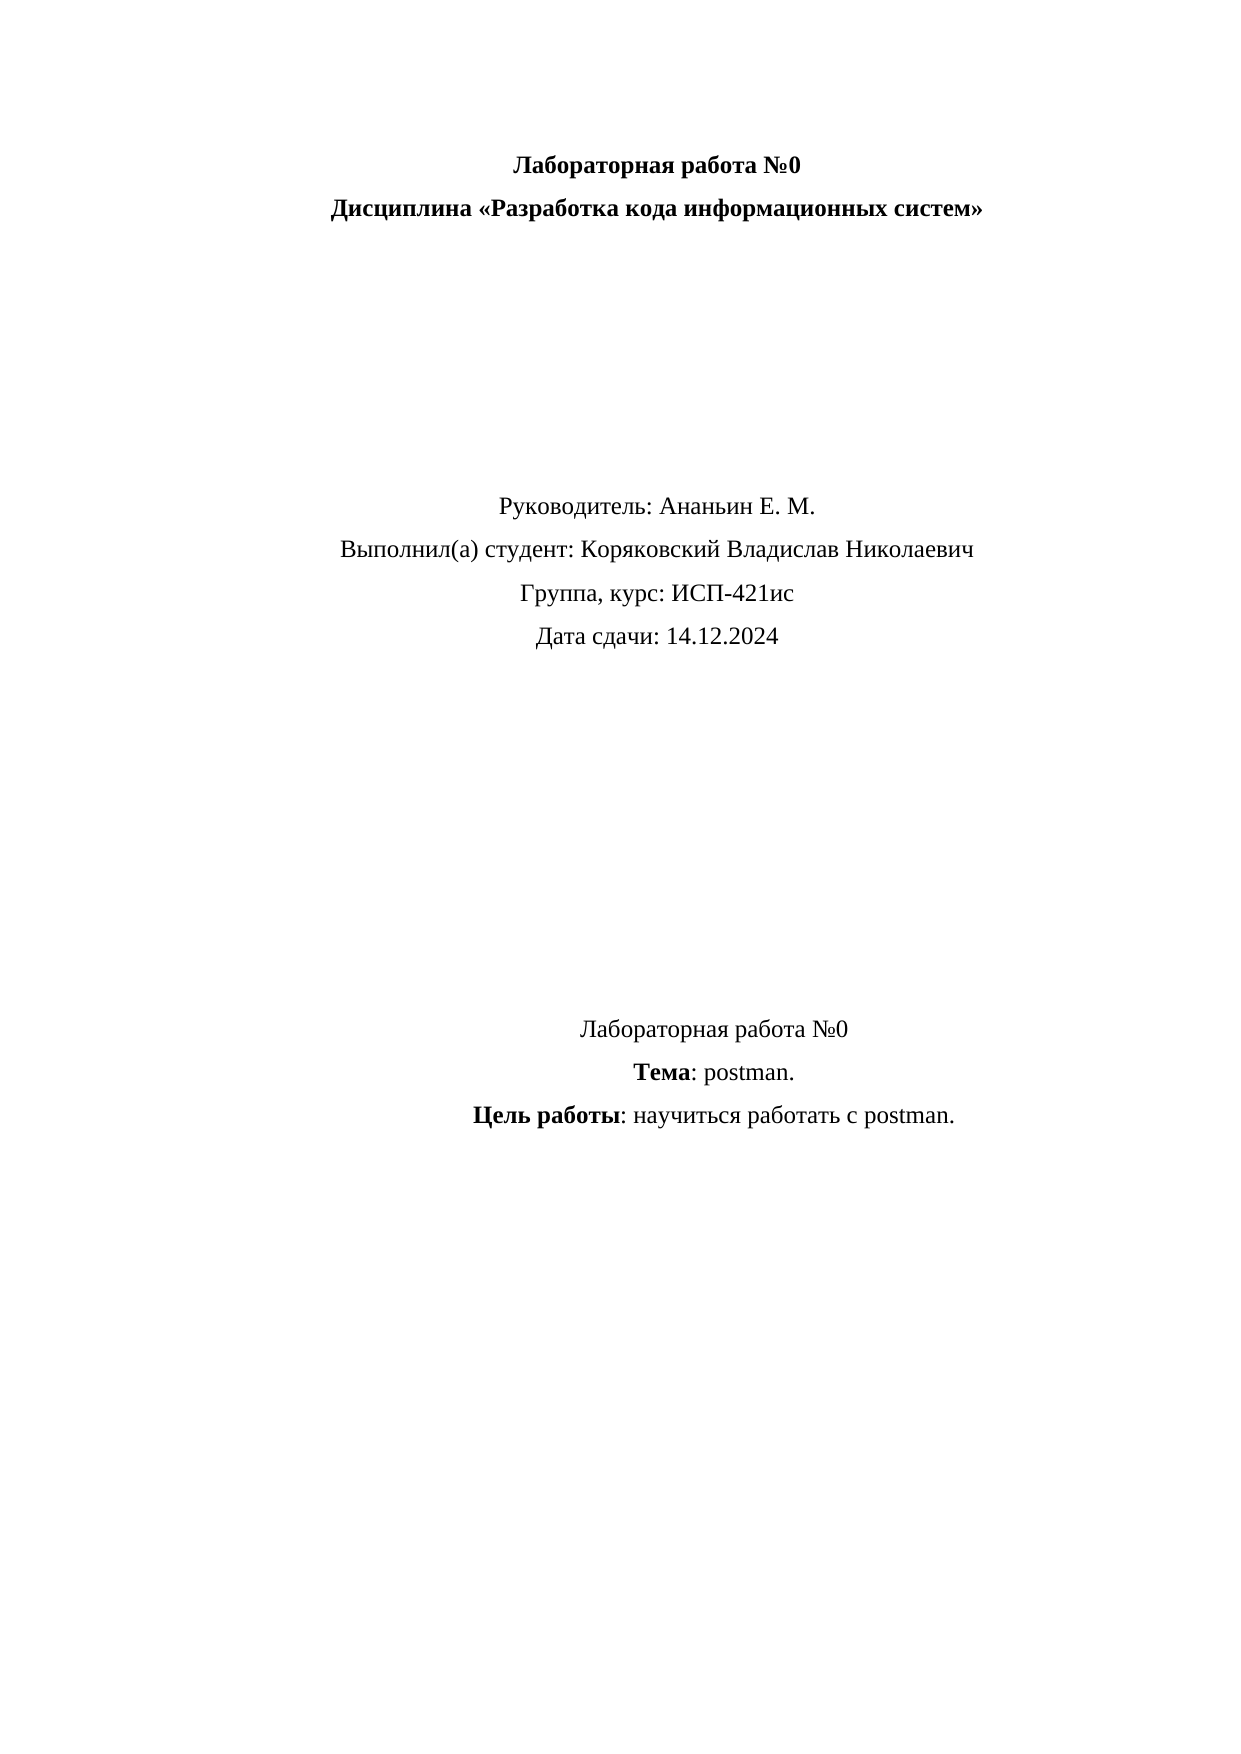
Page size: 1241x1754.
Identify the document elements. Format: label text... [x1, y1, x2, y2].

text Группа, курс: ИСП-421ис [150, 578, 1090, 606]
text Выполнил(а) студент: Коряковский Владислав Николаевич [150, 534, 1090, 563]
text Дисциплина «Разработка кода информационных систем» [150, 193, 1090, 222]
text Дата сдачи: 14.12.2024 [150, 621, 1090, 649]
text Тема: postman. [150, 1057, 1090, 1086]
text Лабораторная работа №0 [150, 150, 1090, 179]
text Руководитель: Ананьин Е. М. [150, 491, 1090, 520]
text Лабораторная работа №0 [150, 1014, 1090, 1043]
text Цель работы: научиться работать с postman. [150, 1100, 1090, 1129]
